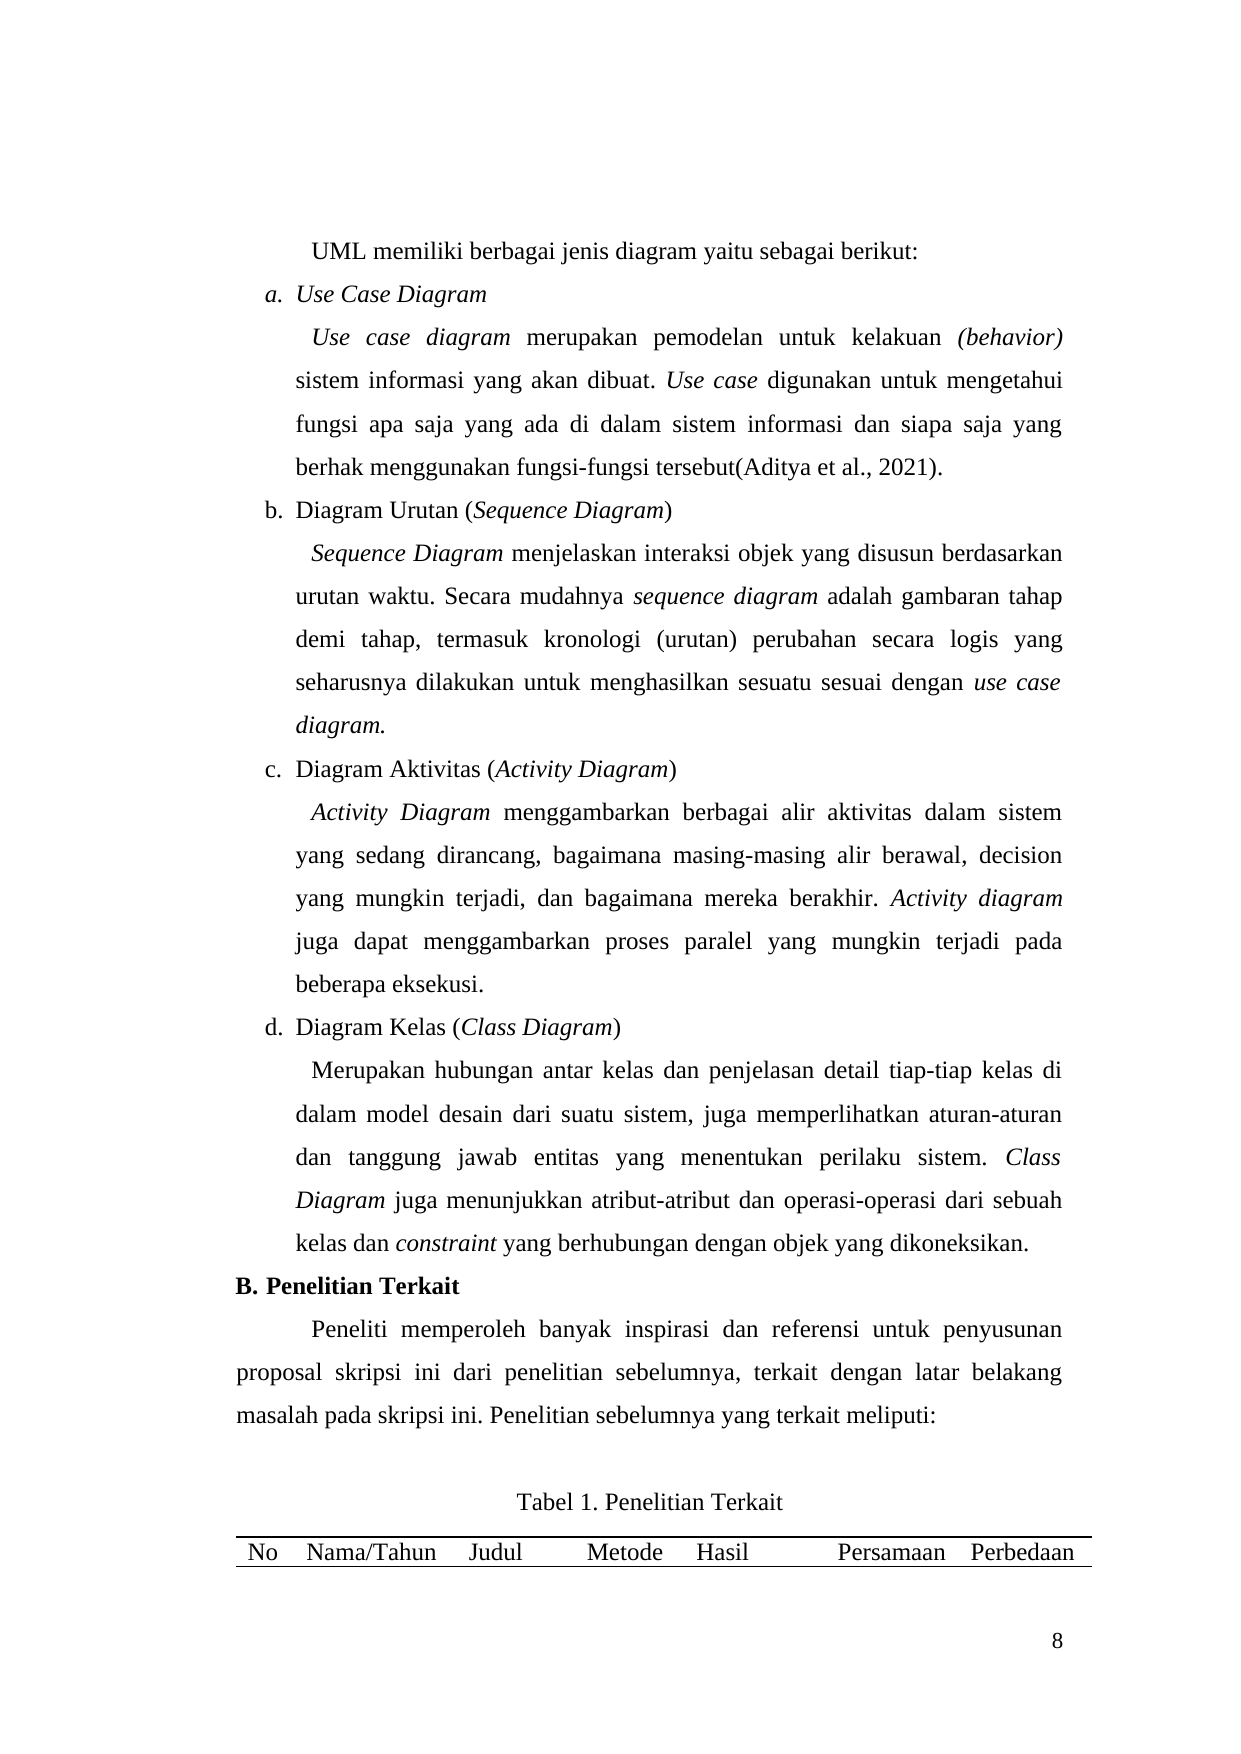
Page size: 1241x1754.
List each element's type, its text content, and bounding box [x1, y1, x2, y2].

table_header Hasil [685, 1538, 826, 1566]
list Use Case Diagram [264, 279, 1063, 308]
table_header Perbedaan [959, 1538, 1092, 1566]
table_header No [236, 1538, 295, 1566]
text Peneliti memperoleh banyak inspirasi dan referensi untuk penyusunan proposal skripsi ini dari penelitian sebelumnya, terkait dengan latar belakang masalah pada skripsi ini. Penelitian sebelumnya yang terkait meliputi: [236, 1314, 1063, 1429]
table_header Nama/Tahun [295, 1538, 457, 1566]
list Diagram Kelas (Class Diagram) [264, 1012, 1063, 1041]
list Activity Diagram menggambarkan berbagai alir aktivitas dalam sistem yang sedang dirancang, bagaimana masing-masing alir berawal, decision yang mungkin terjadi, dan bagaimana mereka berakhir. Activity diagram juga dapat menggambarkan proses paralel yang mungkin terjadi pada beberapa eksekusi. [295, 797, 1063, 998]
subtitle Penelitian Terkait [235, 1271, 1063, 1300]
table_header Metode [575, 1538, 685, 1566]
list Diagram Aktivitas (Activity Diagram) [264, 754, 1063, 782]
table_header Judul [457, 1538, 575, 1566]
list Sequence Diagram menjelaskan interaksi objek yang disusun berdasarkan urutan waktu. Secara mudahnya sequence diagram adalah gambaran tahap demi tahap, termasuk kronologi (urutan) perubahan secara logis yang seharusnya dilakukan untuk menghasilkan sesuatu sesuai dengan use case diagram. [295, 538, 1063, 739]
list Use case diagram merupakan pemodelan untuk kelakuan (behavior) sistem informasi yang akan dibuat. Use case digunakan untuk mengetahui fungsi apa saja yang ada di dalam sistem informasi dan siapa saja yang berhak menggunakan fungsi-fungsi tersebut. [295, 322, 1063, 481]
list Merupakan hubungan antar kelas dan penjelasan detail tiap-tiap kelas di dalam model desain dari suatu sistem, juga memperlihatkan aturan-aturan dan tanggung jawab entitas yang menentukan perilaku sistem. Class Diagram juga menunjukkan atribut-atribut dan operasi-operasi dari sebuah kelas dan constraint yang berhubungan dengan objek yang dikoneksikan. [295, 1056, 1063, 1257]
list Diagram Urutan (Sequence Diagram) [264, 495, 1063, 524]
list UML memiliki berbagai jenis diagram yaitu sebagai berikut: [266, 236, 1063, 265]
table_header Persamaan [826, 1538, 959, 1566]
